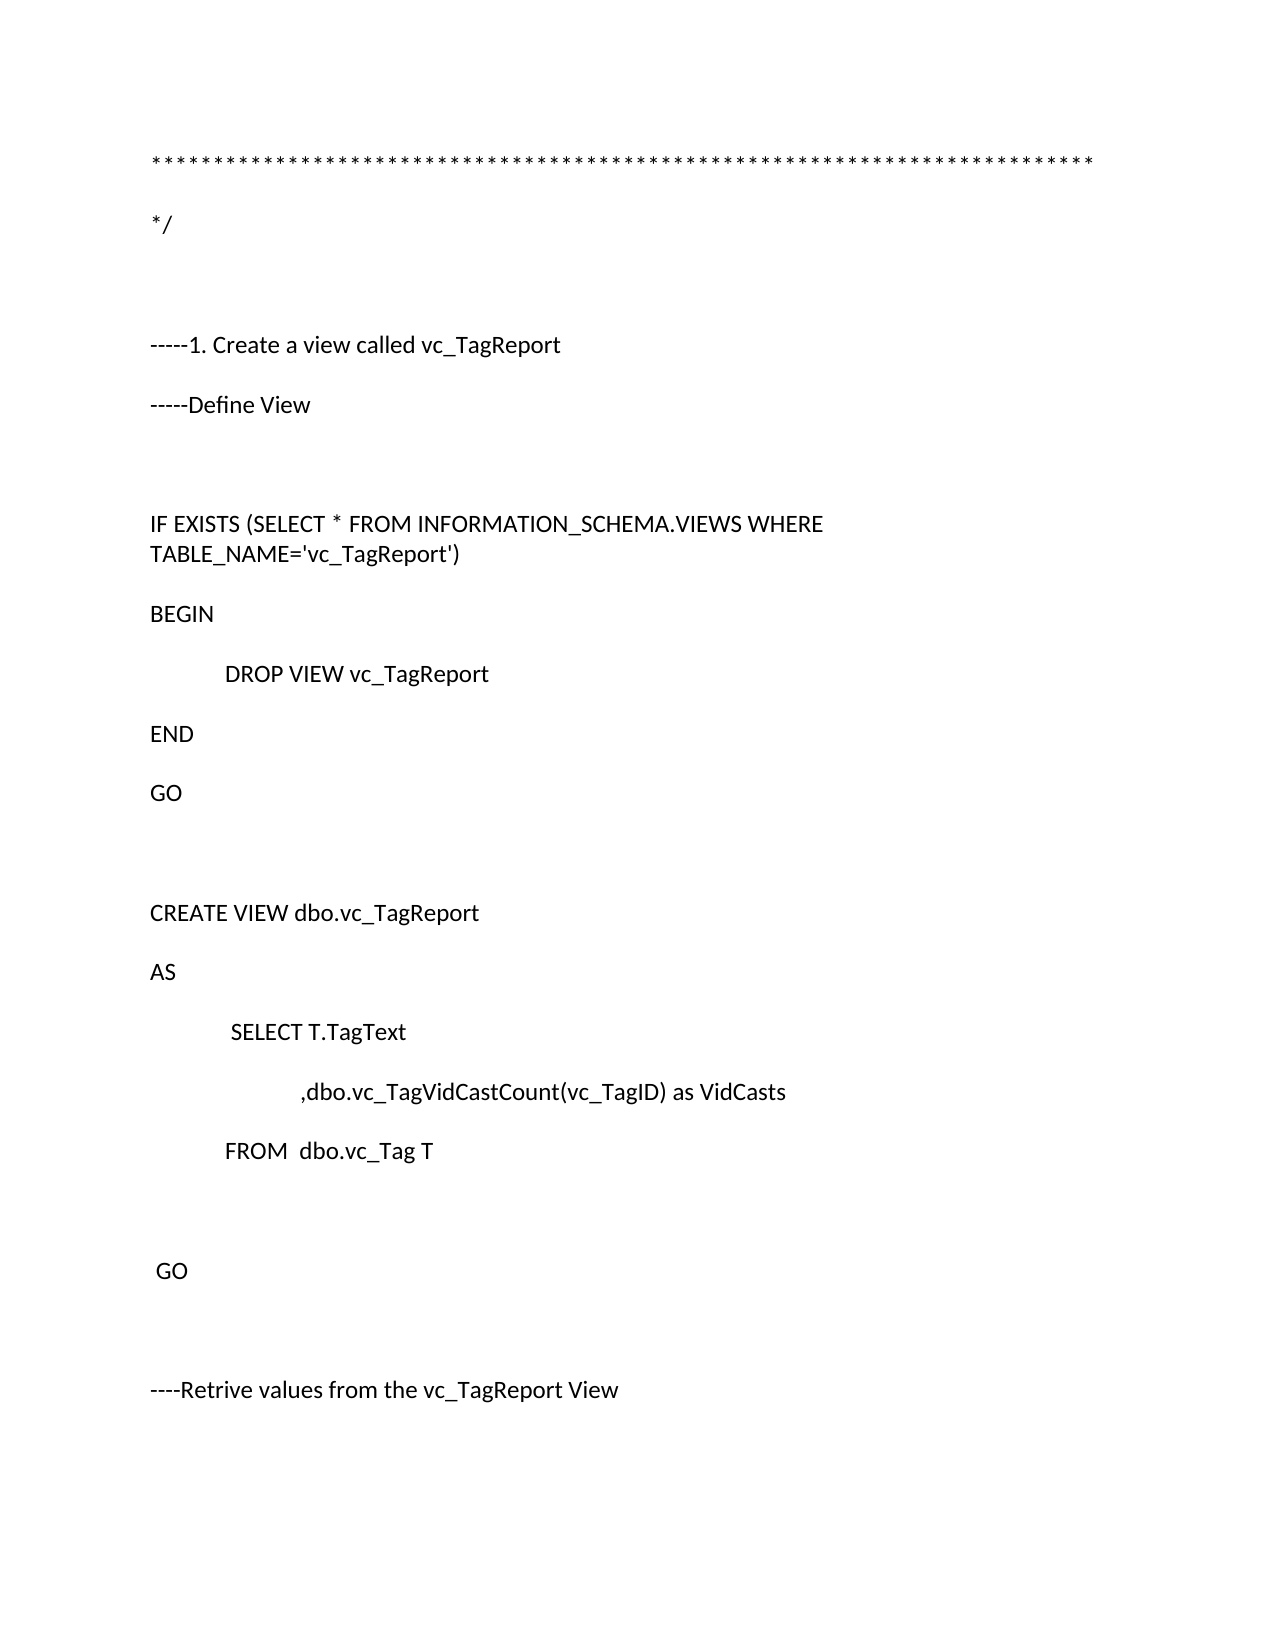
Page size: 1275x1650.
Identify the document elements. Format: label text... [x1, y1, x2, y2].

text BEGIN [150, 598, 1125, 629]
text ,dbo.vc_TagVidCastCount(vc_TagID) as VidCasts [150, 1076, 1125, 1106]
text AS [150, 956, 1125, 987]
text **************************************************************************** [150, 150, 1125, 181]
text GO [150, 777, 1125, 808]
text GO [150, 1255, 1125, 1285]
text ----Retrive values from the vc_TagReport View [150, 1374, 1125, 1405]
text IF EXISTS (SELECT * FROM INFORMATION_SCHEMA.VIEWS WHERE TABLE_NAME='vc_TagReport') [150, 508, 1125, 569]
text -----Define View [150, 389, 1125, 419]
text END [150, 718, 1125, 748]
text DROP VIEW vc_TagReport [150, 658, 1125, 688]
text CREATE VIEW dbo.vc_TagReport [150, 897, 1125, 927]
text FROM dbo.vc_Tag T [150, 1136, 1125, 1166]
text */ [150, 210, 1125, 240]
text SELECT T.TagText [150, 1016, 1125, 1047]
text -----1. Create a view called vc_TagReport [150, 329, 1125, 359]
